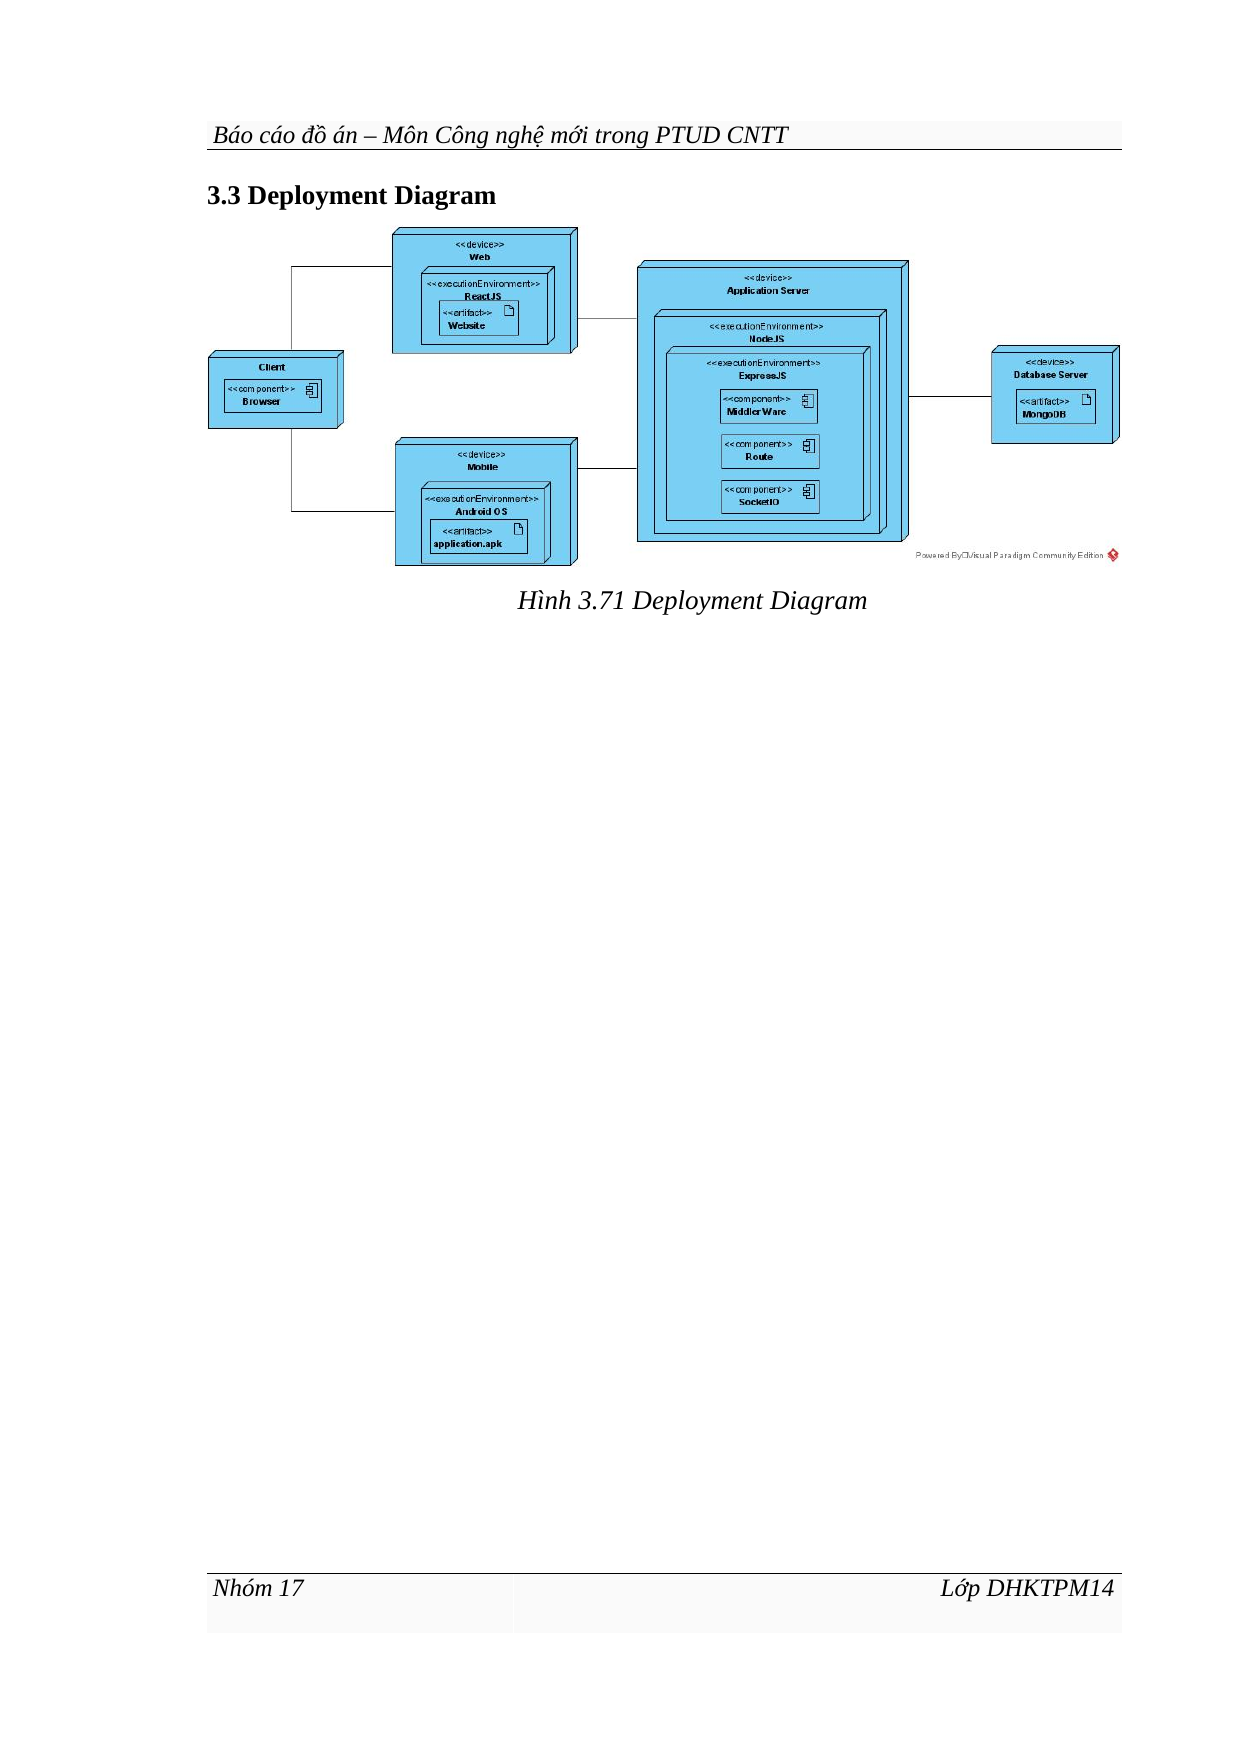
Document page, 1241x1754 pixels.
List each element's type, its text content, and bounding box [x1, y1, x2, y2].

picture [206, 225, 1123, 569]
subtitle Deployment Diagram [207, 179, 1122, 210]
